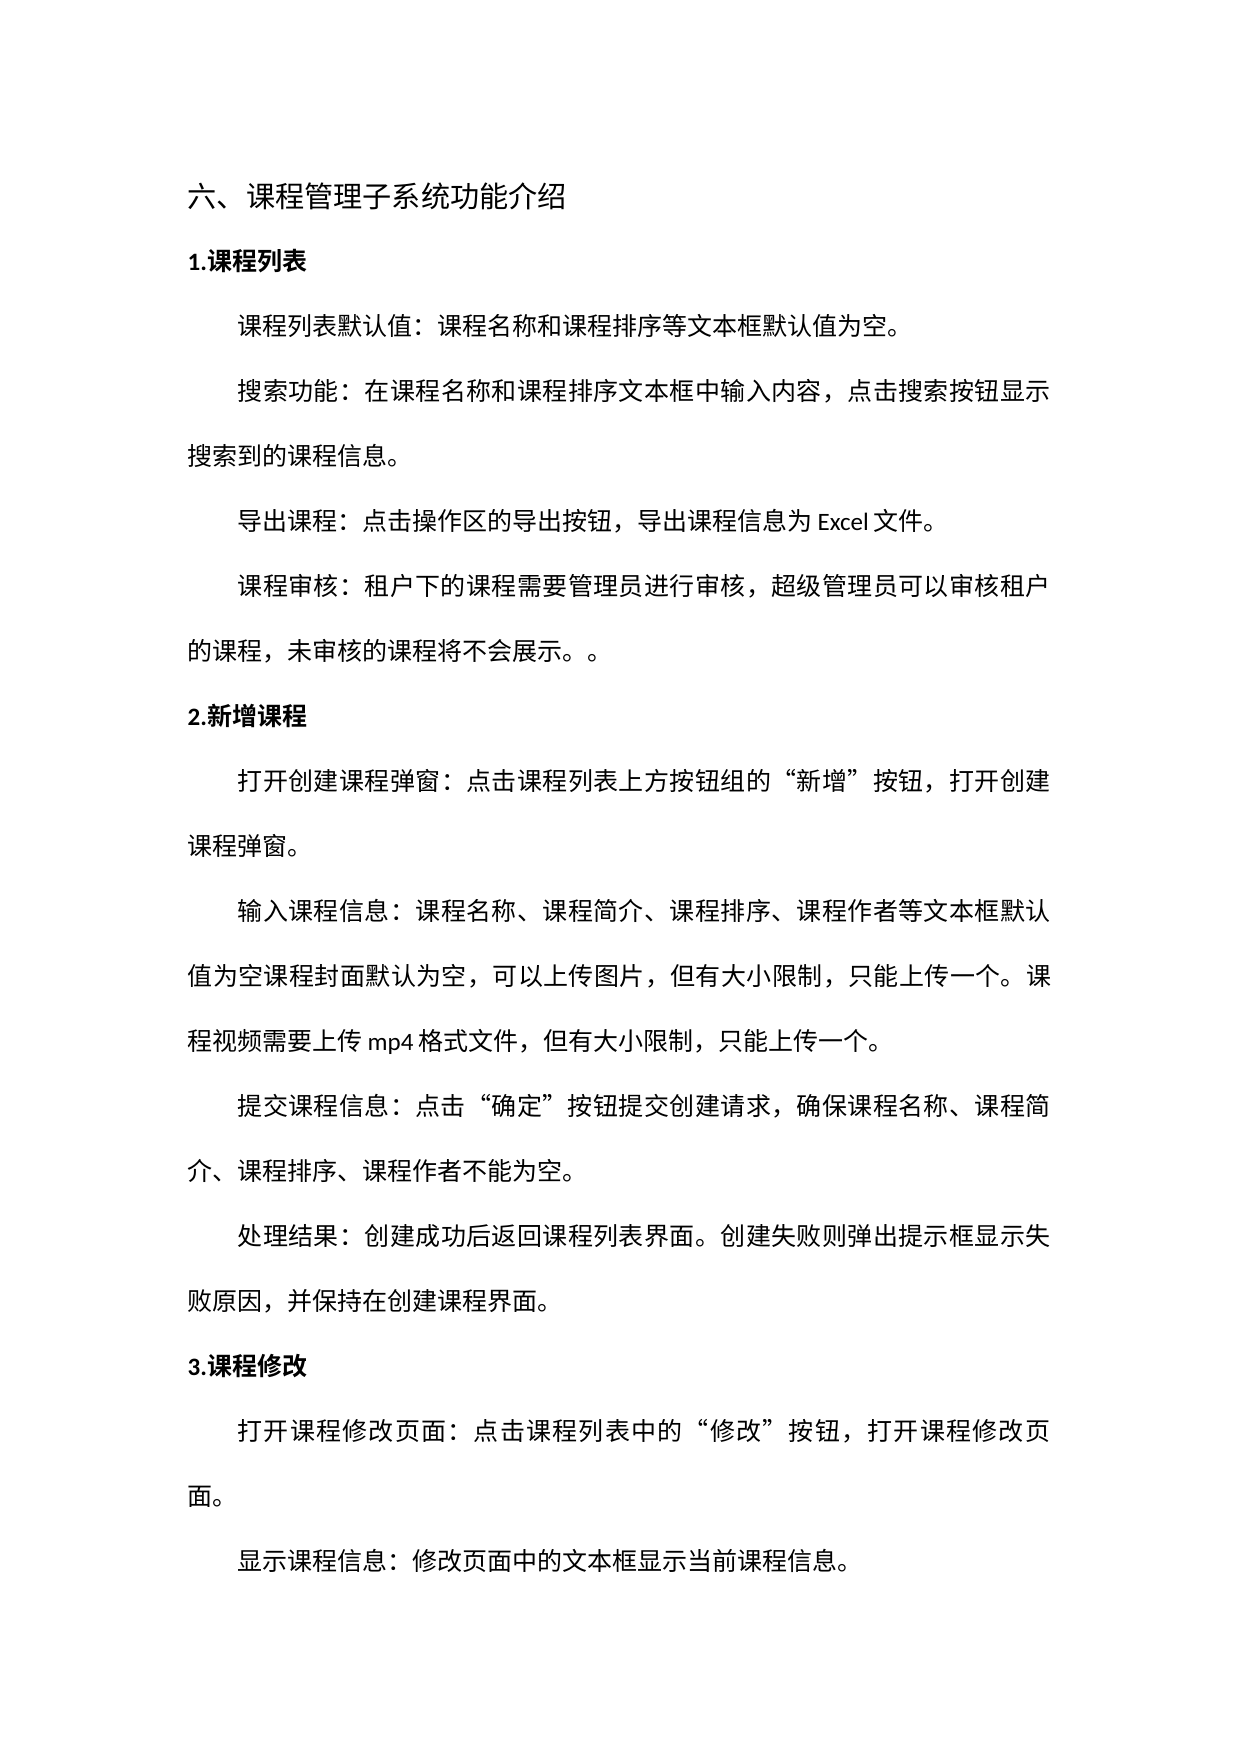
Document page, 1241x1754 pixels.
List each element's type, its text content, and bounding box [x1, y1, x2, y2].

list 课程审核：租户下的课程需要管理员进行审核，超级管理员可以审核租户的课程，未审核的课程将不会展示。。 [187, 552, 1053, 682]
list 提交课程信息：点击“确定”按钮提交创建请求，确保课程名称、课程简介、课程排序、课程作者不能为空。 [187, 1072, 1053, 1202]
list 处理结果：创建成功后返回课程列表界面。创建失败则弹出提示框显示失败原因，并保持在创建课程界面。 [187, 1202, 1053, 1332]
list 2.新增课程 [187, 682, 1053, 747]
list 打开课程修改页面：点击课程列表中的“修改”按钮，打开课程修改页面。 [187, 1397, 1053, 1527]
list 显示课程信息：修改页面中的文本框显示当前课程信息。 [187, 1527, 1053, 1592]
list 输入课程信息：课程名称、课程简介、课程排序、课程作者等文本框默认值为空课程封面默认为空，可以上传图片，但有大小限制，只能上传一个。课程视频需要上传mp4格式文件，但有大小限制，只能上传一个。 [187, 877, 1053, 1072]
list 3.课程修改 [187, 1332, 1053, 1397]
list 打开创建课程弹窗：点击课程列表上方按钮组的“新增”按钮，打开创建课程弹窗。 [187, 747, 1053, 877]
text 六、课程管理子系统功能介绍 [187, 162, 1053, 227]
list 搜索功能：在课程名称和课程排序文本框中输入内容，点击搜索按钮显示搜索到的课程信息。 [187, 357, 1053, 487]
list 1.课程列表 [187, 227, 1053, 292]
list 课程列表默认值：课程名称和课程排序等文本框默认值为空。 [187, 292, 1053, 357]
list 导出课程：点击操作区的导出按钮，导出课程信息为Excel文件。 [187, 487, 1053, 552]
